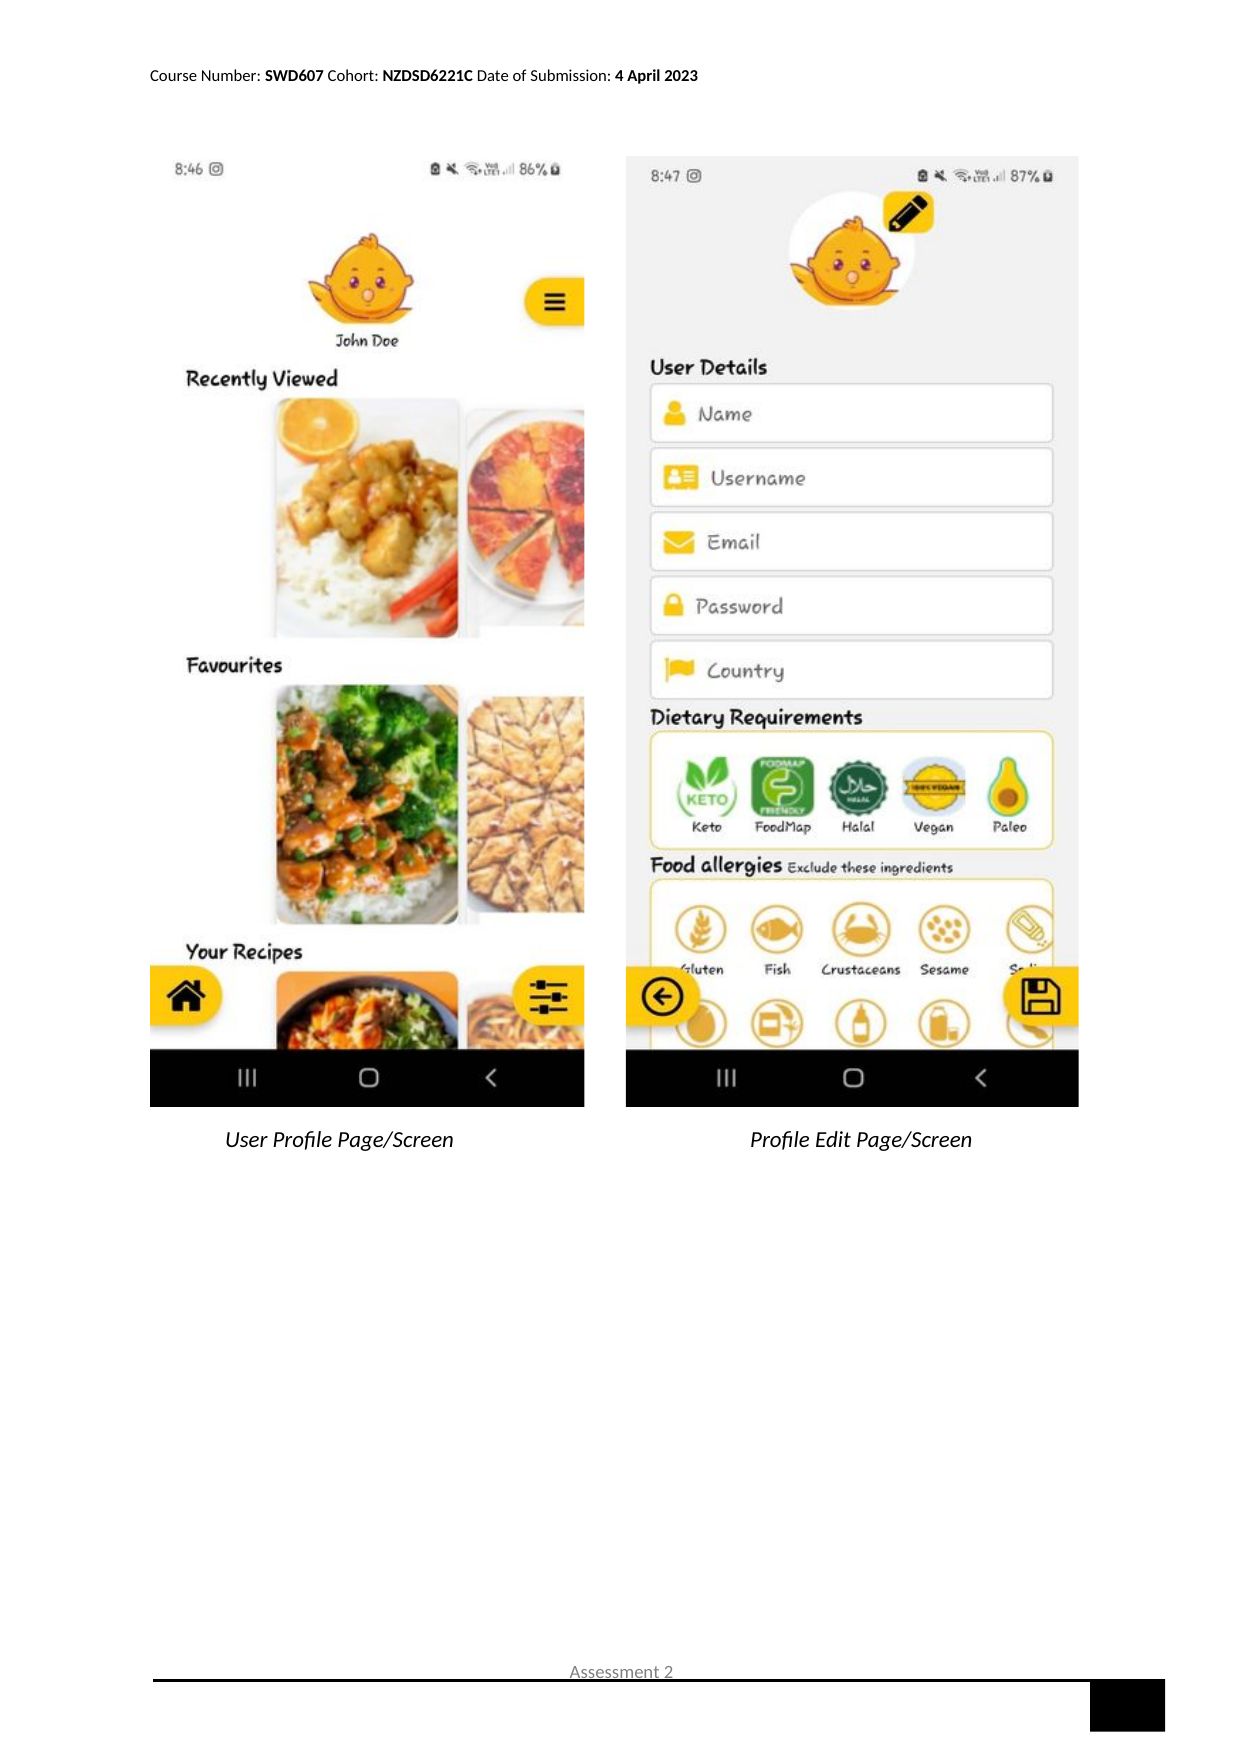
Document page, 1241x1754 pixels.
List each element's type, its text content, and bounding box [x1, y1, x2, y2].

picture [625, 156, 1079, 1107]
picture [150, 150, 585, 1107]
text User Profile Page/Screen Profile Edit Page/Screen [150, 1125, 1090, 1153]
